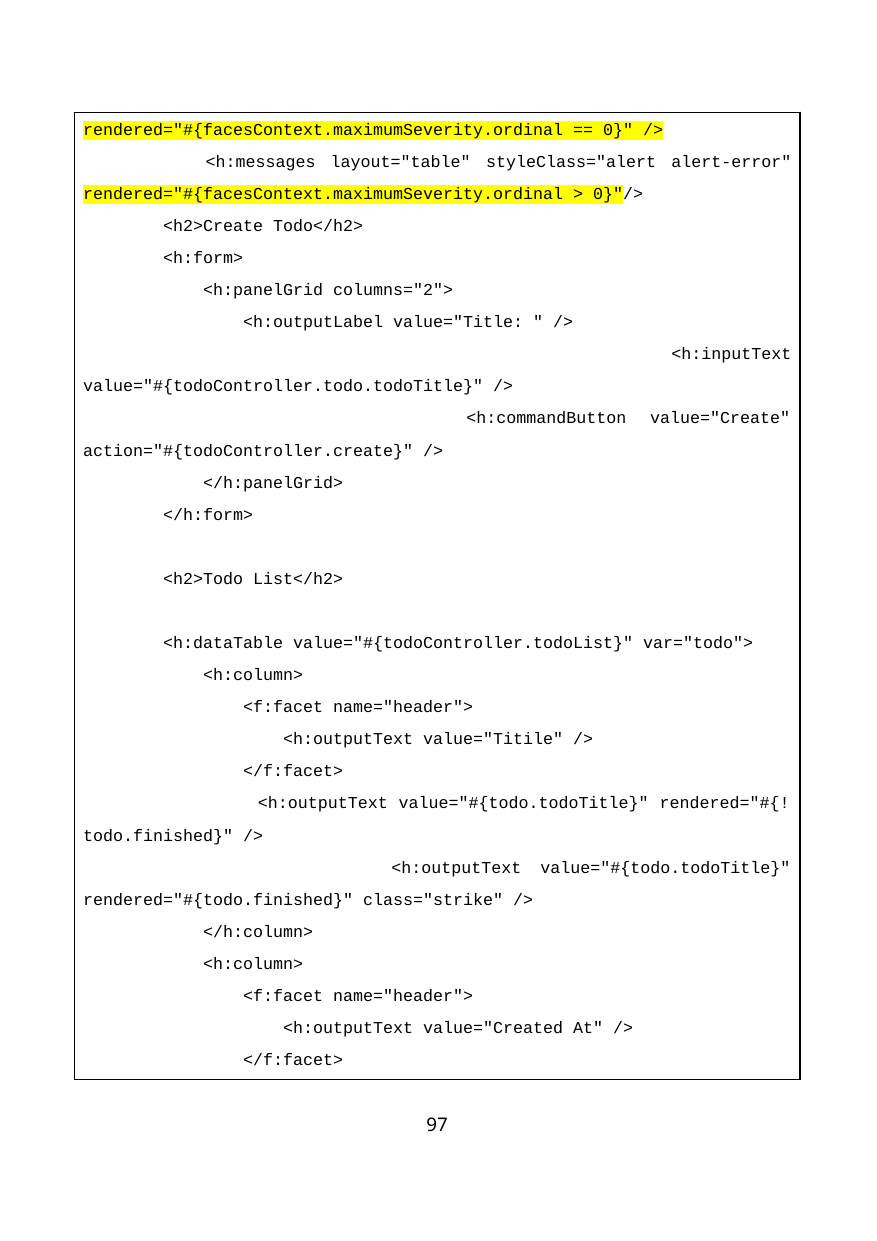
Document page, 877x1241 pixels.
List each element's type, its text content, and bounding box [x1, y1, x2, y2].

text <h:inputText value="#{todoController.todo.todoTitle}" /> [83, 339, 791, 403]
text <h2>Create Todo</h2> [83, 211, 791, 243]
text </h:column> [83, 917, 791, 949]
text </f:facet> [83, 756, 791, 788]
text <h:outputText value="#{todo.todoTitle}" rendered="#{todo.finished}" class="strike" /> [83, 853, 791, 917]
text </h:form> [83, 500, 791, 532]
text <h:messages layout="table" styleClass="alert alert-error" rendered="#{facesContext.maximumSeverity.ordinal > 0}"/> [83, 147, 791, 211]
text <h:dataTable value="#{todoController.todoList}" var="todo"> [83, 628, 791, 660]
text </f:facet> [75, 1042, 799, 1079]
text <h:outputText value="Created At" /> [83, 1013, 791, 1042]
text <f:facet name="header"> [83, 981, 791, 1013]
text <h:outputLabel value="Title: " /> [83, 307, 791, 339]
text </h:panelGrid> [83, 468, 791, 500]
text <h:column> [83, 949, 791, 981]
text <h:outputText value="#{todo.todoTitle}" rendered="#{!todo.finished}" /> [83, 788, 791, 853]
text <h:commandButton value="Create" action="#{todoController.create}" /> [83, 403, 791, 468]
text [75, 113, 799, 147]
text <h2>Todo List</h2> [83, 564, 791, 596]
text <h:outputText value="Titile" /> [83, 724, 791, 756]
text <h:form> [83, 243, 791, 275]
text <h:column> [83, 660, 791, 692]
text <h:panelGrid columns="2"> [83, 275, 791, 307]
text <f:facet name="header"> [83, 692, 791, 724]
